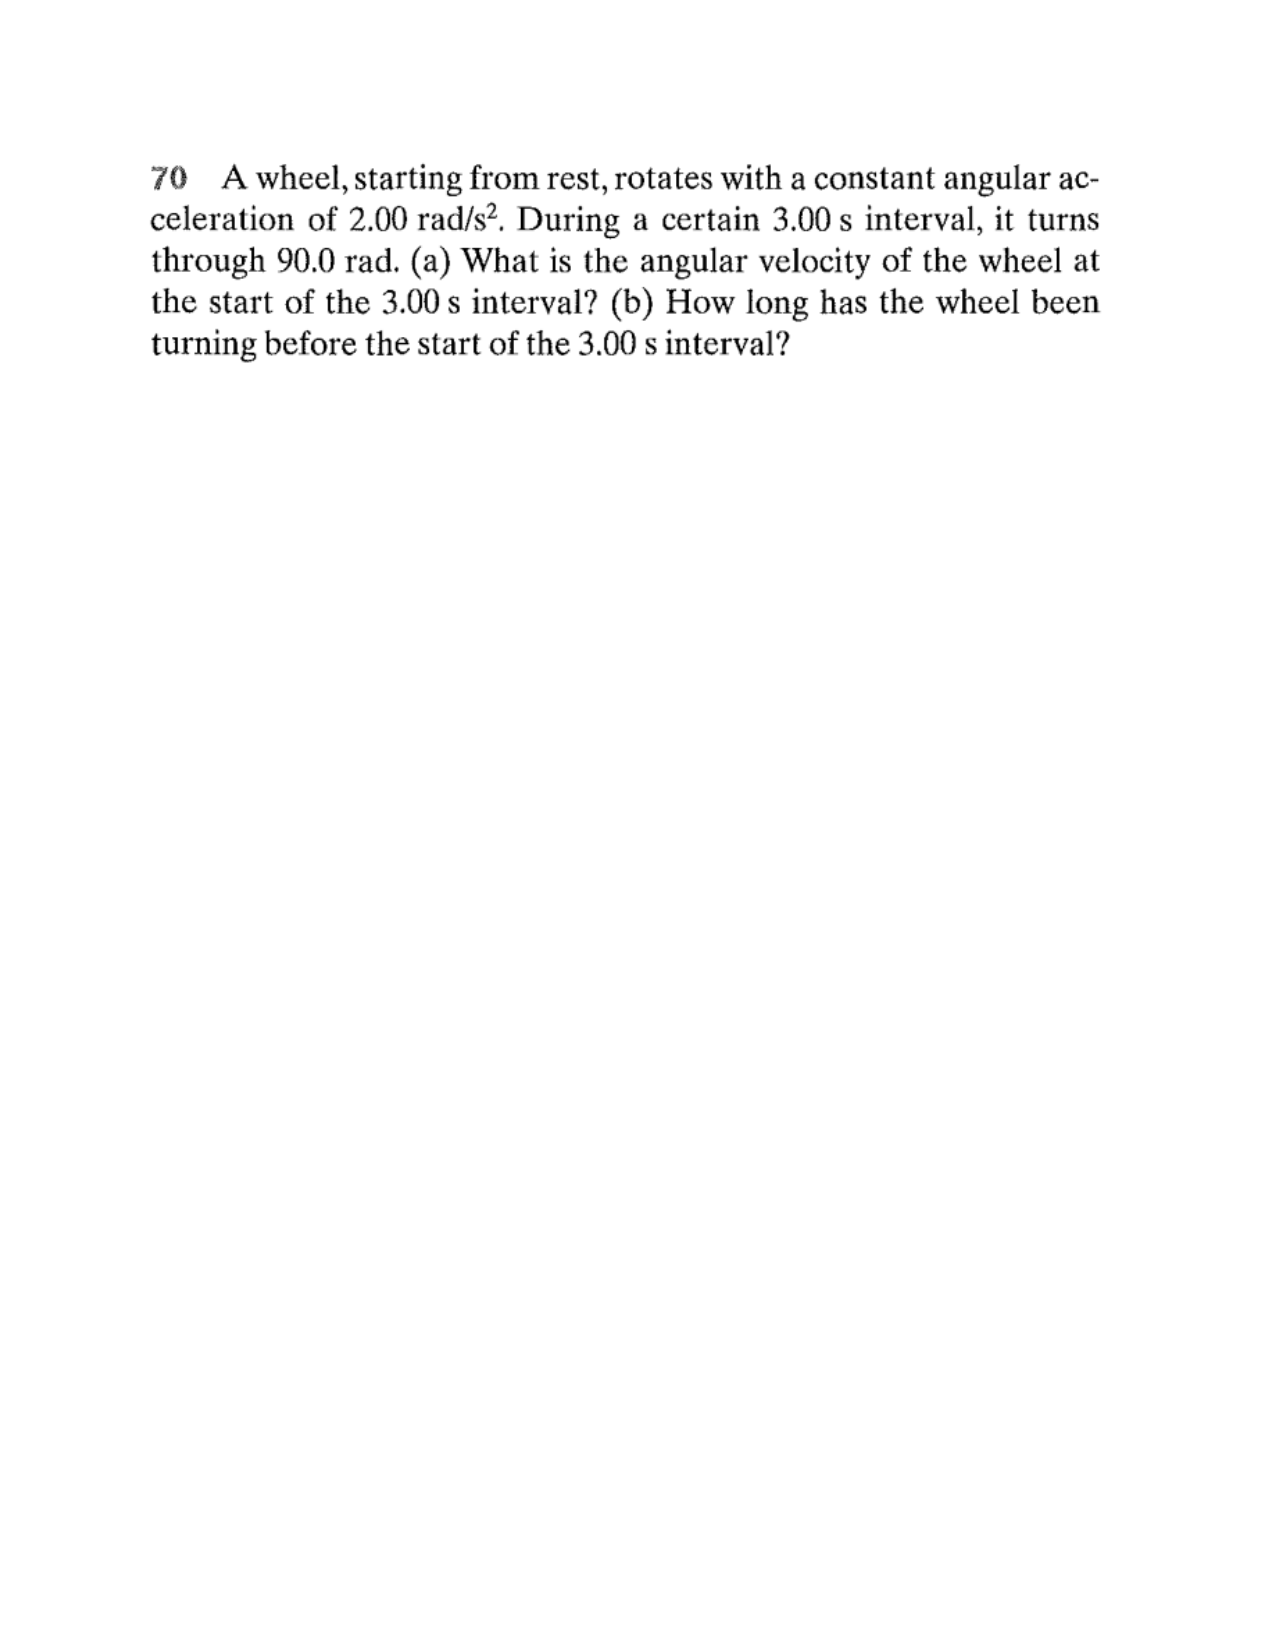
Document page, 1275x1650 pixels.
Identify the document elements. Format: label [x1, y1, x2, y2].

picture [135, 150, 1110, 371]
